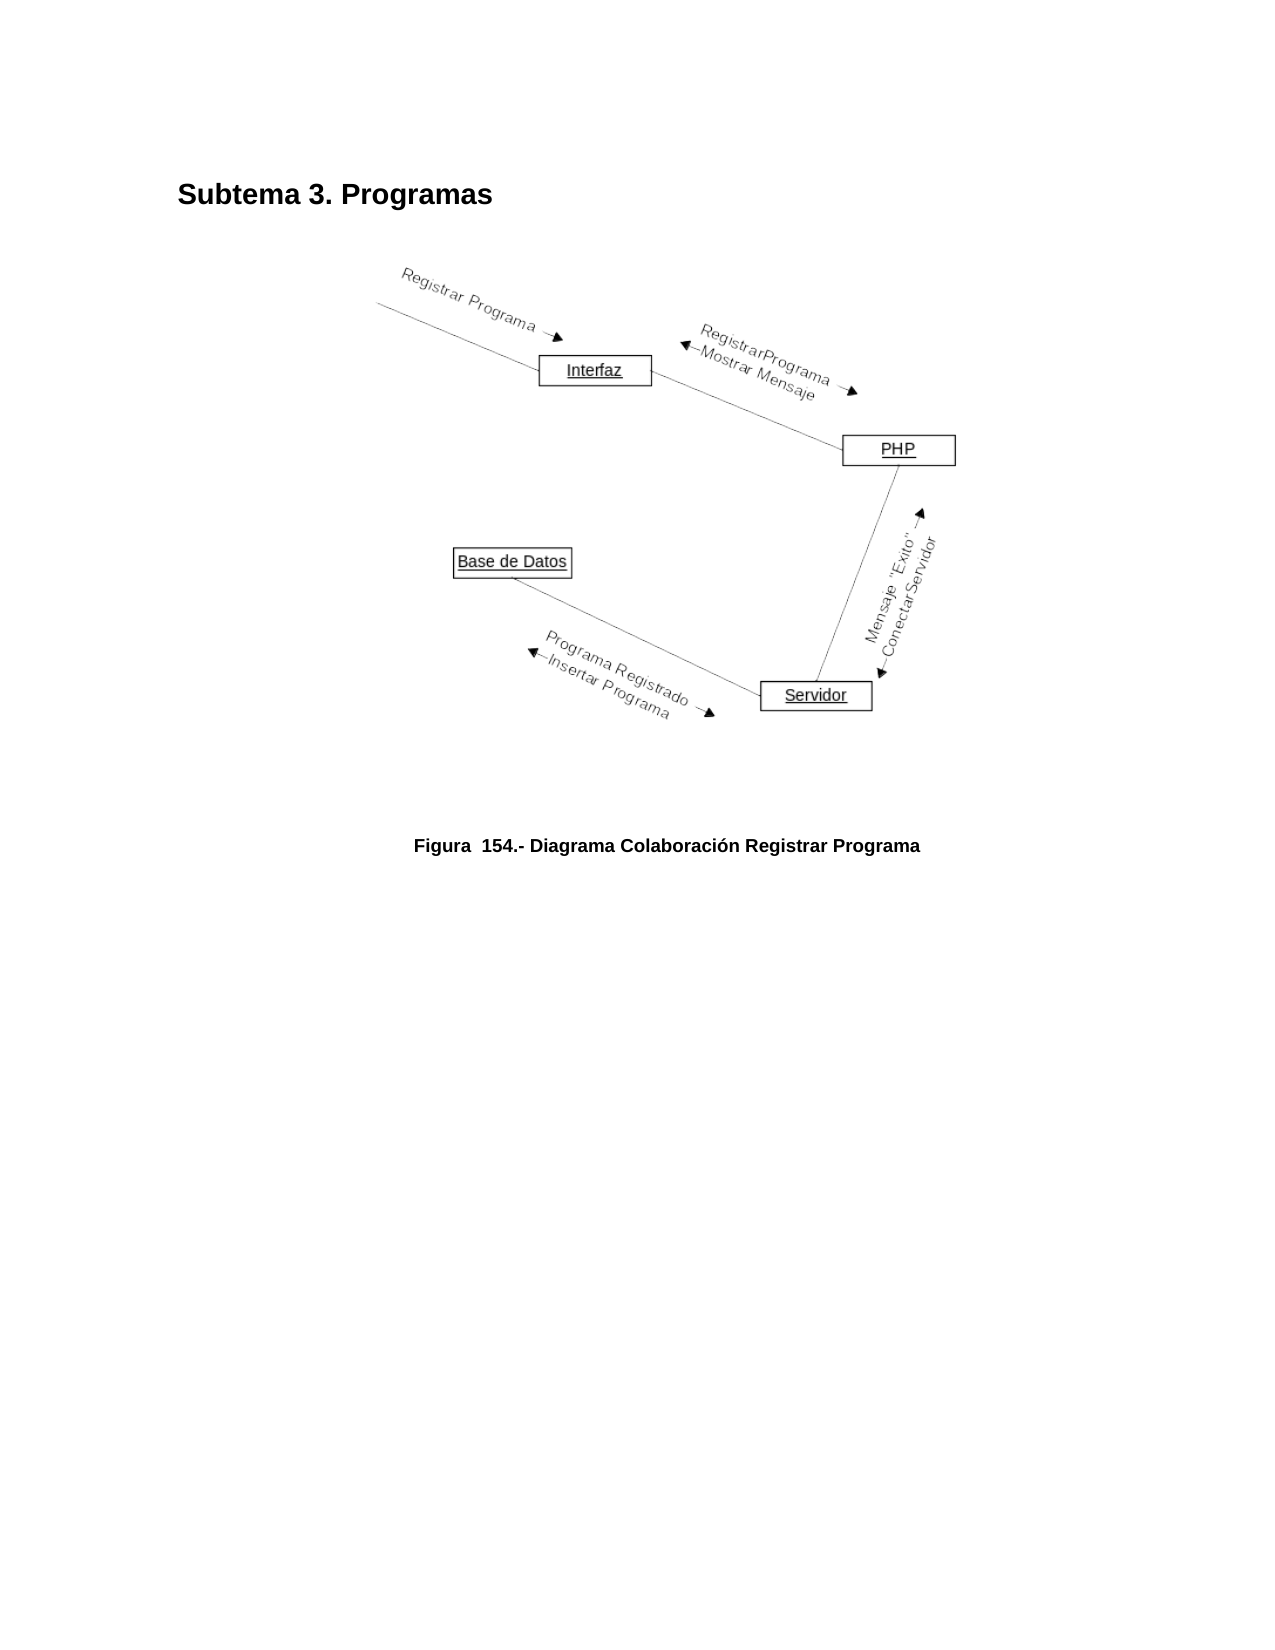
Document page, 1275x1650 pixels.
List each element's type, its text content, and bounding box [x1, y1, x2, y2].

subtitle Subtema 3. Programas [177, 177, 1157, 211]
